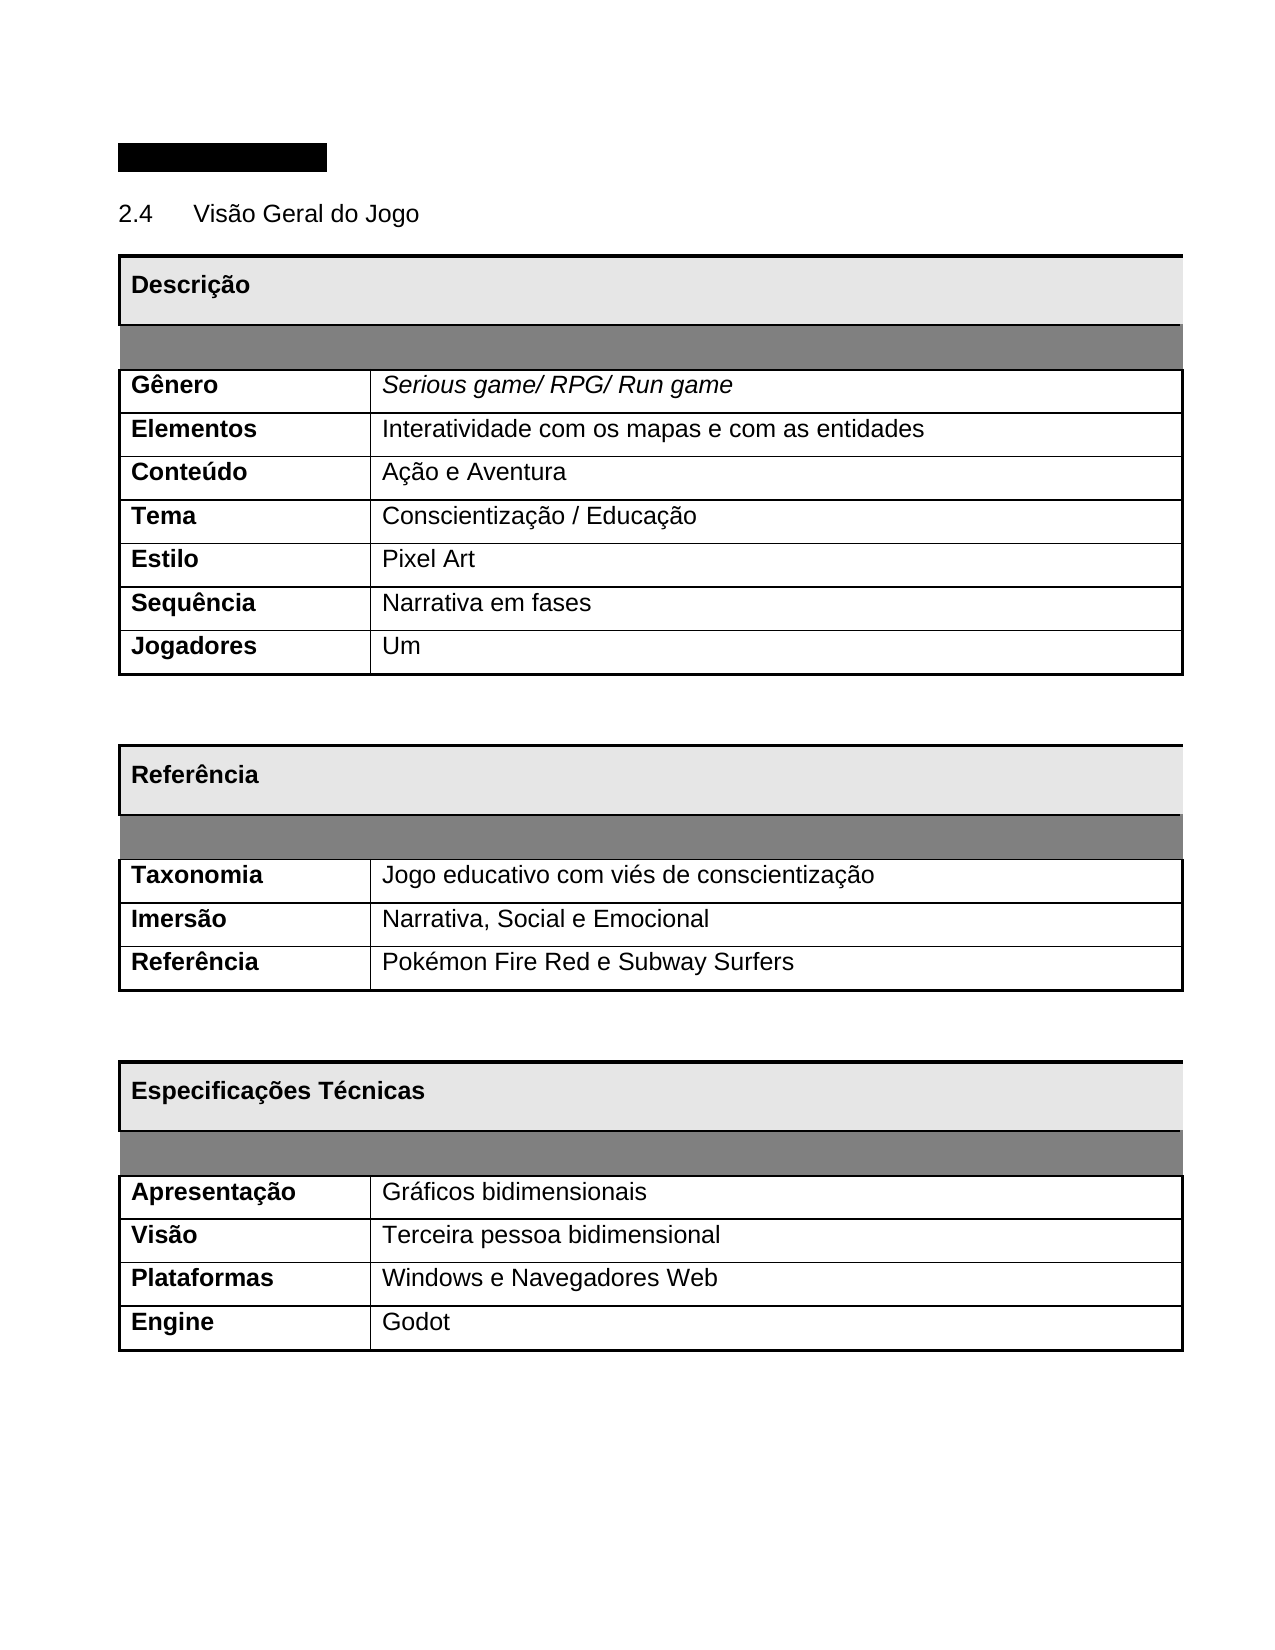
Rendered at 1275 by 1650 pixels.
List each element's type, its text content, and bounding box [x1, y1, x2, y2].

table_cell Gênero [121, 371, 370, 412]
table_cell Conscientização / Educação [371, 501, 1181, 543]
table_cell [120, 326, 371, 369]
table_cell Narrativa, Social e Emocional [371, 904, 1181, 946]
table_cell Conteúdo [121, 457, 370, 499]
table_cell [371, 816, 636, 859]
table_cell Serious game/ RPG/ Run game [371, 371, 1181, 412]
table_cell [120, 816, 371, 859]
table_cell Jogadores [121, 631, 370, 673]
subtitle Visão Geral do Jogo [118, 199, 1152, 227]
table_cell Ação e Aventura [371, 457, 1181, 499]
table_cell Apresentação [121, 1177, 370, 1218]
table_cell [371, 1132, 636, 1175]
table_cell Godot [371, 1307, 1181, 1349]
table_cell Windows e Navegadores Web [371, 1263, 1181, 1305]
table_cell Tema [121, 501, 370, 543]
table_cell Elementos [121, 414, 370, 456]
table_cell Terceira pessoa bidimensional [371, 1220, 1181, 1262]
table_cell Plataformas [121, 1263, 370, 1305]
table_cell Narrativa em fases [371, 588, 1181, 629]
table_cell Engine [121, 1307, 370, 1349]
table_header Especificações Técnicas [121, 1064, 1183, 1130]
table_cell Um [371, 631, 1181, 673]
table_cell Interatividade com os mapas e com as entidades [371, 414, 1181, 456]
table_cell Sequência [121, 588, 370, 629]
table_cell Estilo [121, 544, 370, 586]
table_cell Pixel Art [371, 544, 1181, 586]
table_cell Referência [121, 947, 370, 989]
table_cell [636, 1130, 1183, 1175]
table_cell [371, 326, 636, 369]
table_cell Taxonomia [121, 860, 370, 902]
table_header Descrição [121, 258, 1183, 324]
table_cell [120, 1132, 371, 1175]
table_cell Gráficos bidimensionais [371, 1177, 1181, 1218]
table_cell Visão [121, 1220, 370, 1262]
table_cell Pokémon Fire Red e Subway Surfers [371, 947, 1181, 989]
table_cell [636, 324, 1183, 369]
table_cell Imersão [121, 904, 370, 946]
table_cell Jogo educativo com viés de conscientização [371, 860, 1181, 902]
table_header Referência [121, 747, 1183, 814]
table_cell [636, 814, 1183, 859]
